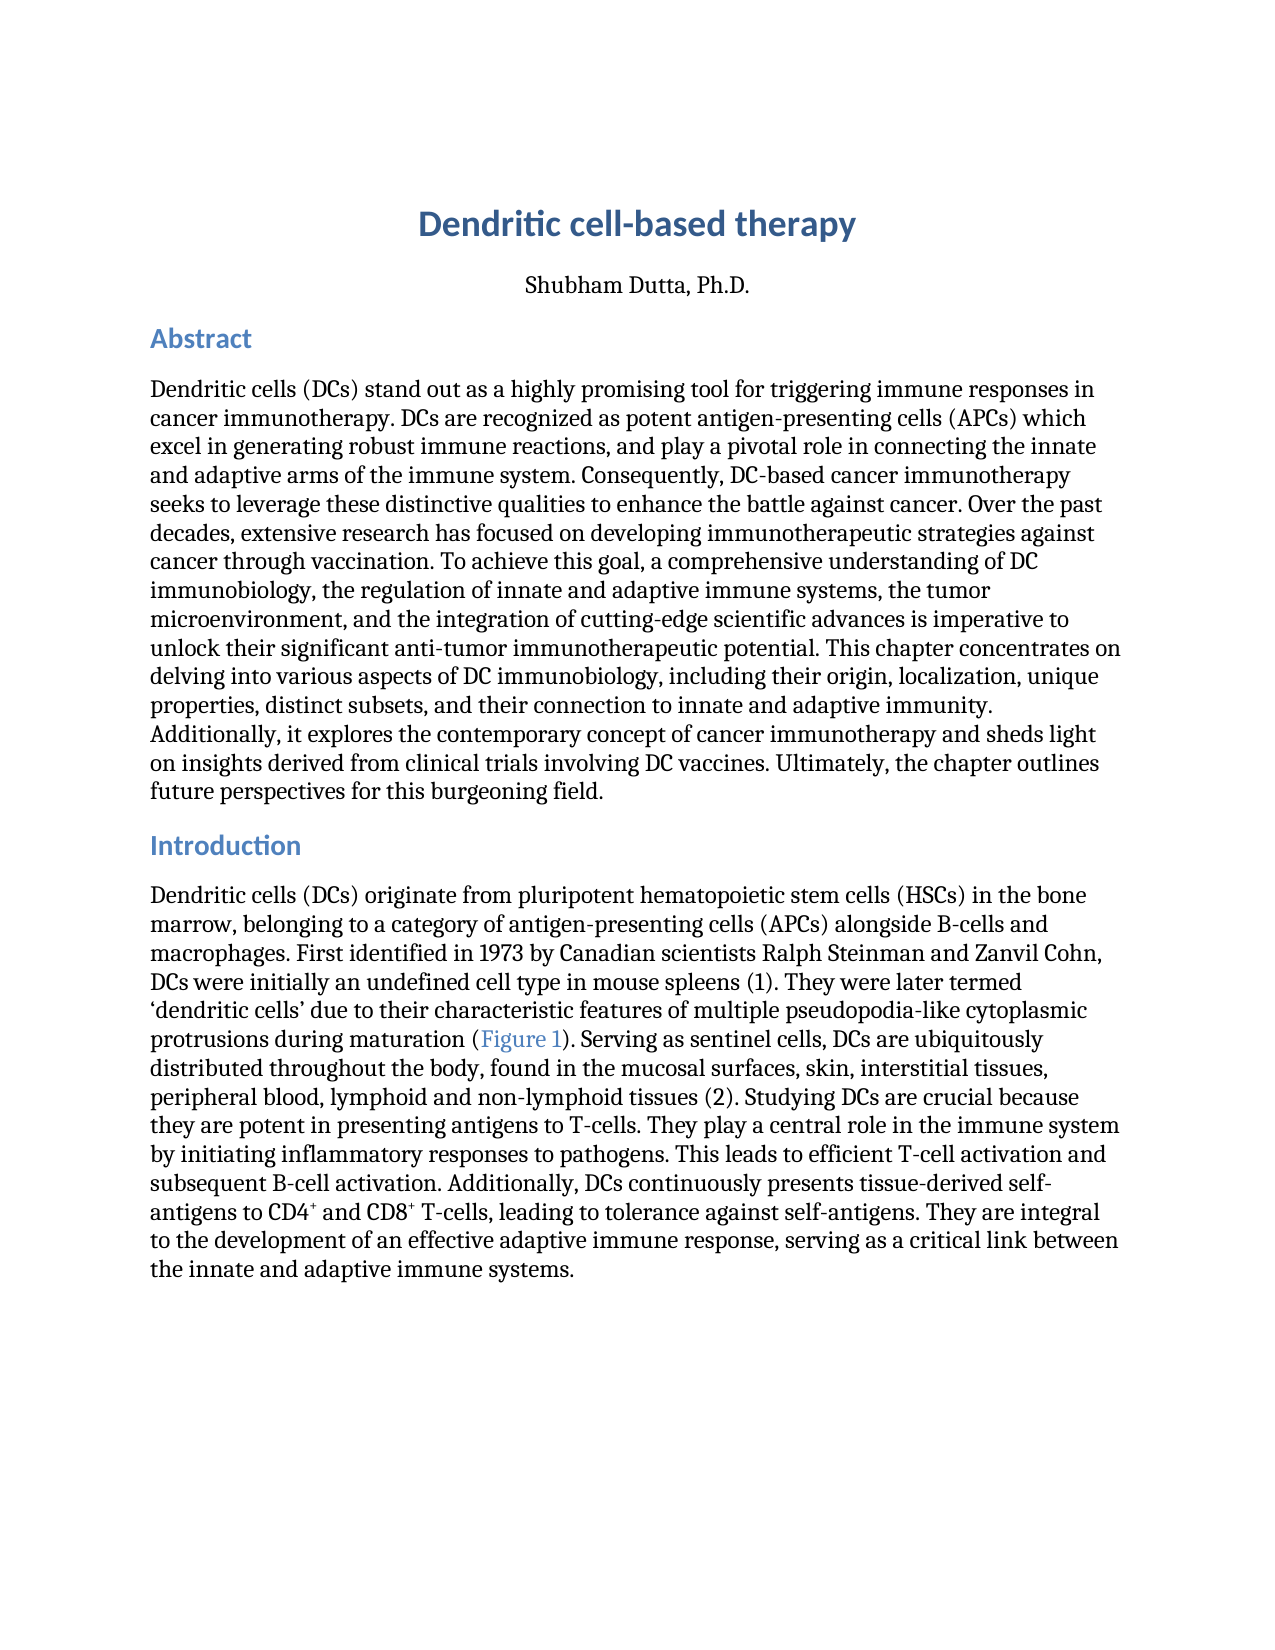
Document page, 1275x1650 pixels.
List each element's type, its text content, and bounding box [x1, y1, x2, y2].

text Shubham Dutta, Ph.D. [150, 271, 1125, 299]
subtitle Abstract [150, 320, 1125, 356]
text Dendritic cells (DCs) stand out as a highly promising tool for triggering immune responses in cancer immunotherapy. DCs are recognized as potent antigen-presenting cells (APCs) which excel in generating robust immune reactions, and play a pivotal role in connecting the innate and adaptive arms of the immune system. Consequently, DC-based cancer immunotherapy seeks to leverage these distinctive qualities to enhance the battle against cancer. Over the past decades, extensive research has focused on developing immunotherapeutic strategies against cancer through vaccination. To achieve this goal, a comprehensive understanding of DC immunobiology, the regulation of innate and adaptive immune systems, the tumor microenvironment, and the integration of cutting-edge scientific advances is imperative to unlock their significant anti-tumor immunotherapeutic potential. This chapter concentrates on delving into various aspects of DC immunobiology, including their origin, localization, unique properties, distinct subsets, and their connection to innate and adaptive immunity. Additionally, it explores the contemporary concept of cancer immunotherapy and sheds light on insights derived from clinical trials involving DC vaccines. Ultimately, the chapter outlines future perspectives for this burgeoning field. [150, 375, 1125, 806]
subtitle Introduction [150, 827, 1125, 862]
title Dendritic cell-based therapy [150, 200, 1125, 246]
text Dendritic cells (DCs) originate from pluripotent hematopoietic stem cells (HSCs) in the bone marrow, belonging to a category of antigen-presenting cells (APCs) alongside B-cells and macrophages. First identified in 1973 by Canadian scientists Ralph Steinman and Zanvil Cohn, DCs were initially an undefined cell type in mouse spleens (1). They were later termed ‘dendritic cells’ due to their characteristic features of multiple pseudopodia-like cytoplasmic protrusions during maturation (Figure 1). Serving as sentinel cells, DCs are ubiquitously distributed throughout the body, found in the mucosal surfaces, skin, interstitial tissues, peripheral blood, lymphoid and non-lymphoid tissues (2). Studying DCs are crucial because they are potent in presenting antigens to T-cells. They play a central role in the immune system by initiating inflammatory responses to pathogens. This leads to efficient T-cell activation and subsequent B-cell activation. Additionally, DCs continuously presents tissue-derived self-antigens to CD4+ and CD8+ T-cells, leading to tolerance against self-antigens. They are integral to the development of an effective adaptive immune response, serving as a critical link between the innate and adaptive immune systems. [150, 881, 1125, 1284]
